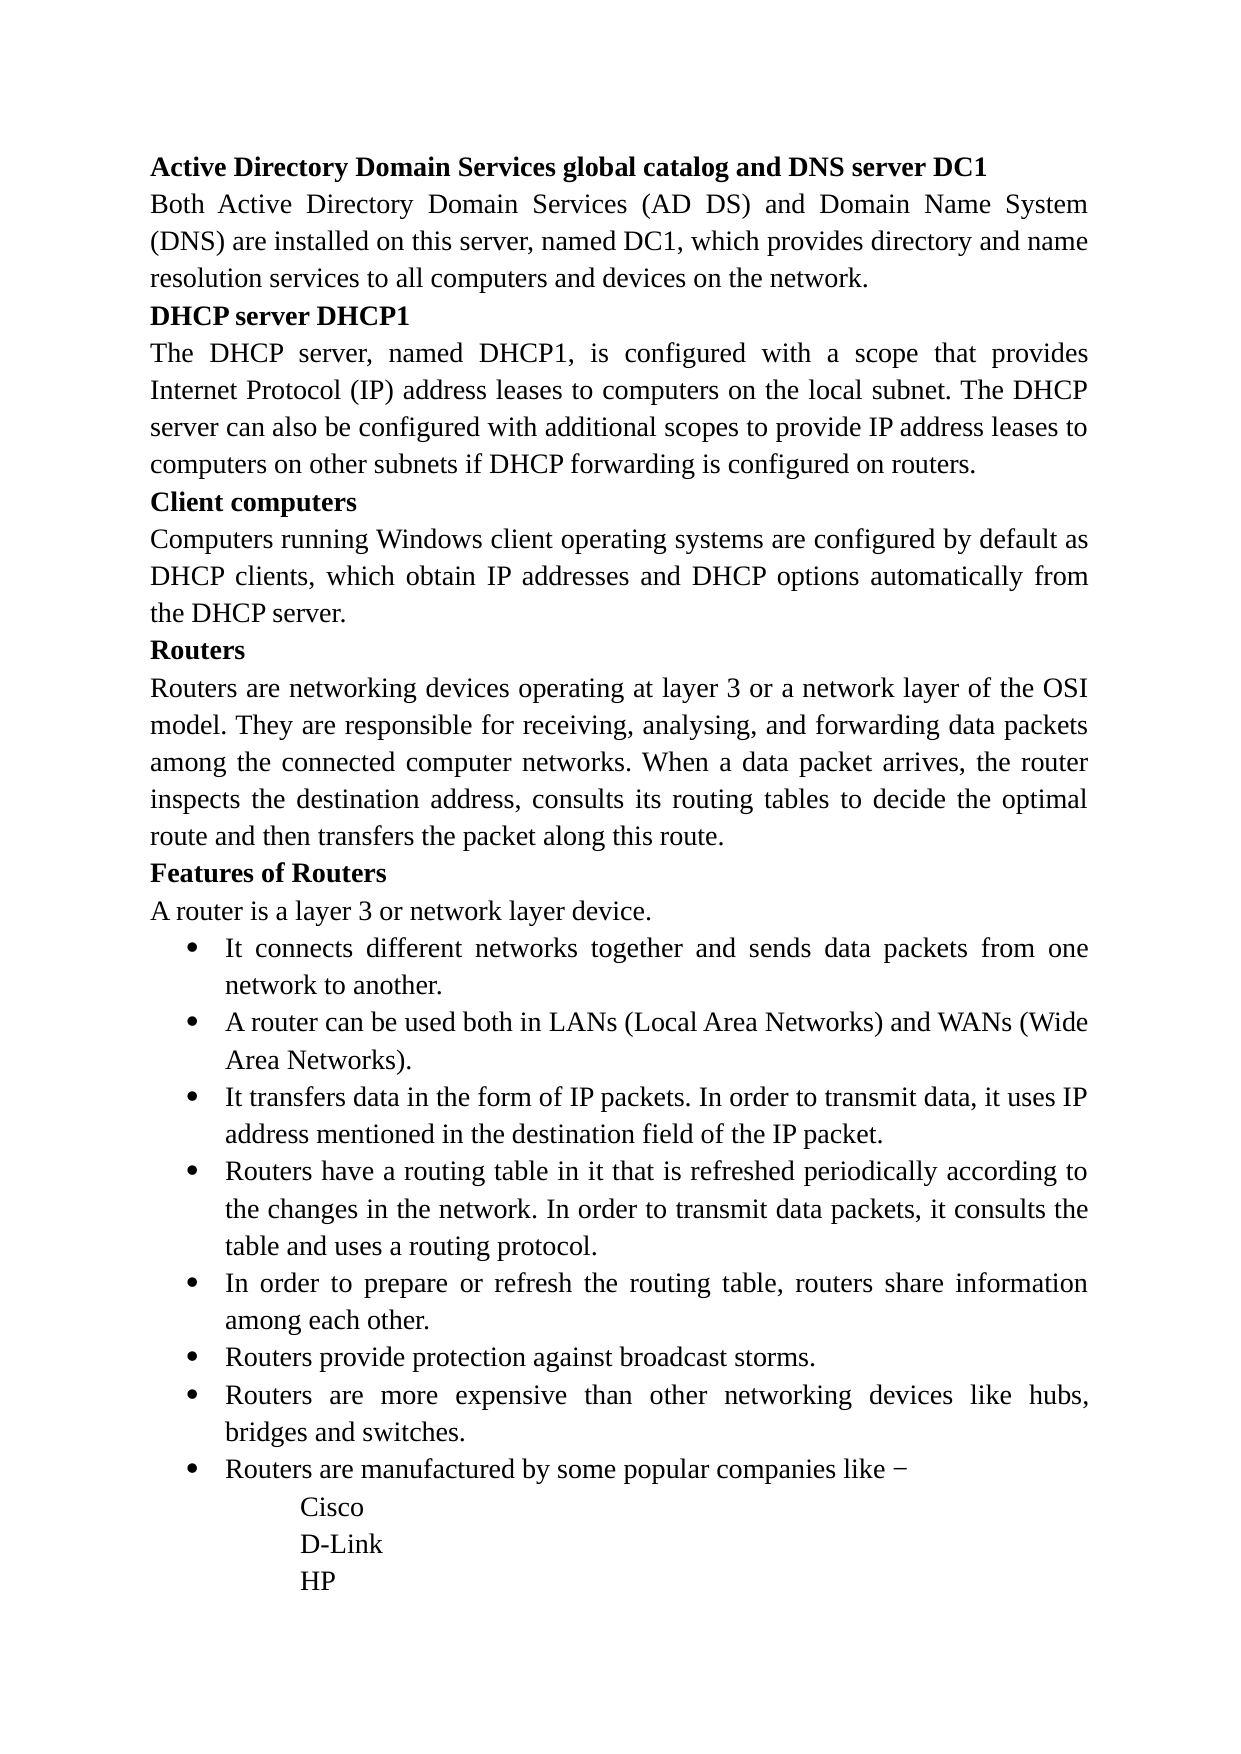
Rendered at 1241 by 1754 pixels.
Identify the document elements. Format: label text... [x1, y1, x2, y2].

list Routers are more expensive than other networking devices like hubs, bridges and switches. [187, 1378, 1090, 1447]
text D-Link [300, 1527, 1090, 1559]
text The DHCP server, named DHCP1, is configured with a scope that provides Internet Protocol (IP) address leases to computers on the local subnet. The DHCP server can also be configured with additional scopes to provide IP address leases to computers on other subnets if DHCP forwarding is configured on routers. [150, 336, 1090, 480]
text A router is a layer 3 or network layer device. [150, 894, 1090, 926]
text Computers running Windows client operating systems are configured by default as DHCP clients, which obtain IP addresses and DHCP options automatically from the DHCP server. [150, 522, 1090, 629]
text HP [300, 1564, 1090, 1596]
text Cisco [300, 1489, 1090, 1522]
list Routers provide protection against broadcast storms. [187, 1341, 1090, 1373]
list Routers are manufactured by some popular companies like − [187, 1452, 1090, 1485]
list It transfers data in the form of IP packets. In order to transmit data, it uses IP address mentioned in the destination field of the IP packet. [187, 1080, 1090, 1149]
text Routers [150, 633, 1090, 666]
text DHCP server DHCP1 [150, 299, 1090, 331]
text Routers are networking devices operating at layer 3 or a network layer of the OSI model. They are responsible for receiving, analysing, and forwarding data packets among the connected computer networks. When a data packet arrives, the router inspects the destination address, consults its routing tables to decide the optimal route and then transfers the packet along this route. [150, 671, 1090, 852]
text Client computers [150, 485, 1090, 517]
list A router can be used both in LANs (Local Area Networks) and WANs (Wide Area Networks). [187, 1005, 1090, 1075]
list It connects different networks together and sends data packets from one network to another. [187, 931, 1090, 1001]
text Features of Routers [150, 857, 1090, 889]
text Active Directory Domain Services global catalog and DNS server DC1 [150, 150, 1090, 182]
list Routers have a routing table in it that is refreshed periodically according to the changes in the network. In order to transmit data packets, it consults the table and uses a routing protocol. [187, 1154, 1090, 1261]
list In order to prepare or refresh the routing table, routers share information among each other. [187, 1266, 1090, 1336]
text Both Active Directory Domain Services (AD DS) and Domain Name System (DNS) are installed on this server, named DC1, which provides directory and name resolution services to all computers and devices on the network. [150, 187, 1090, 294]
